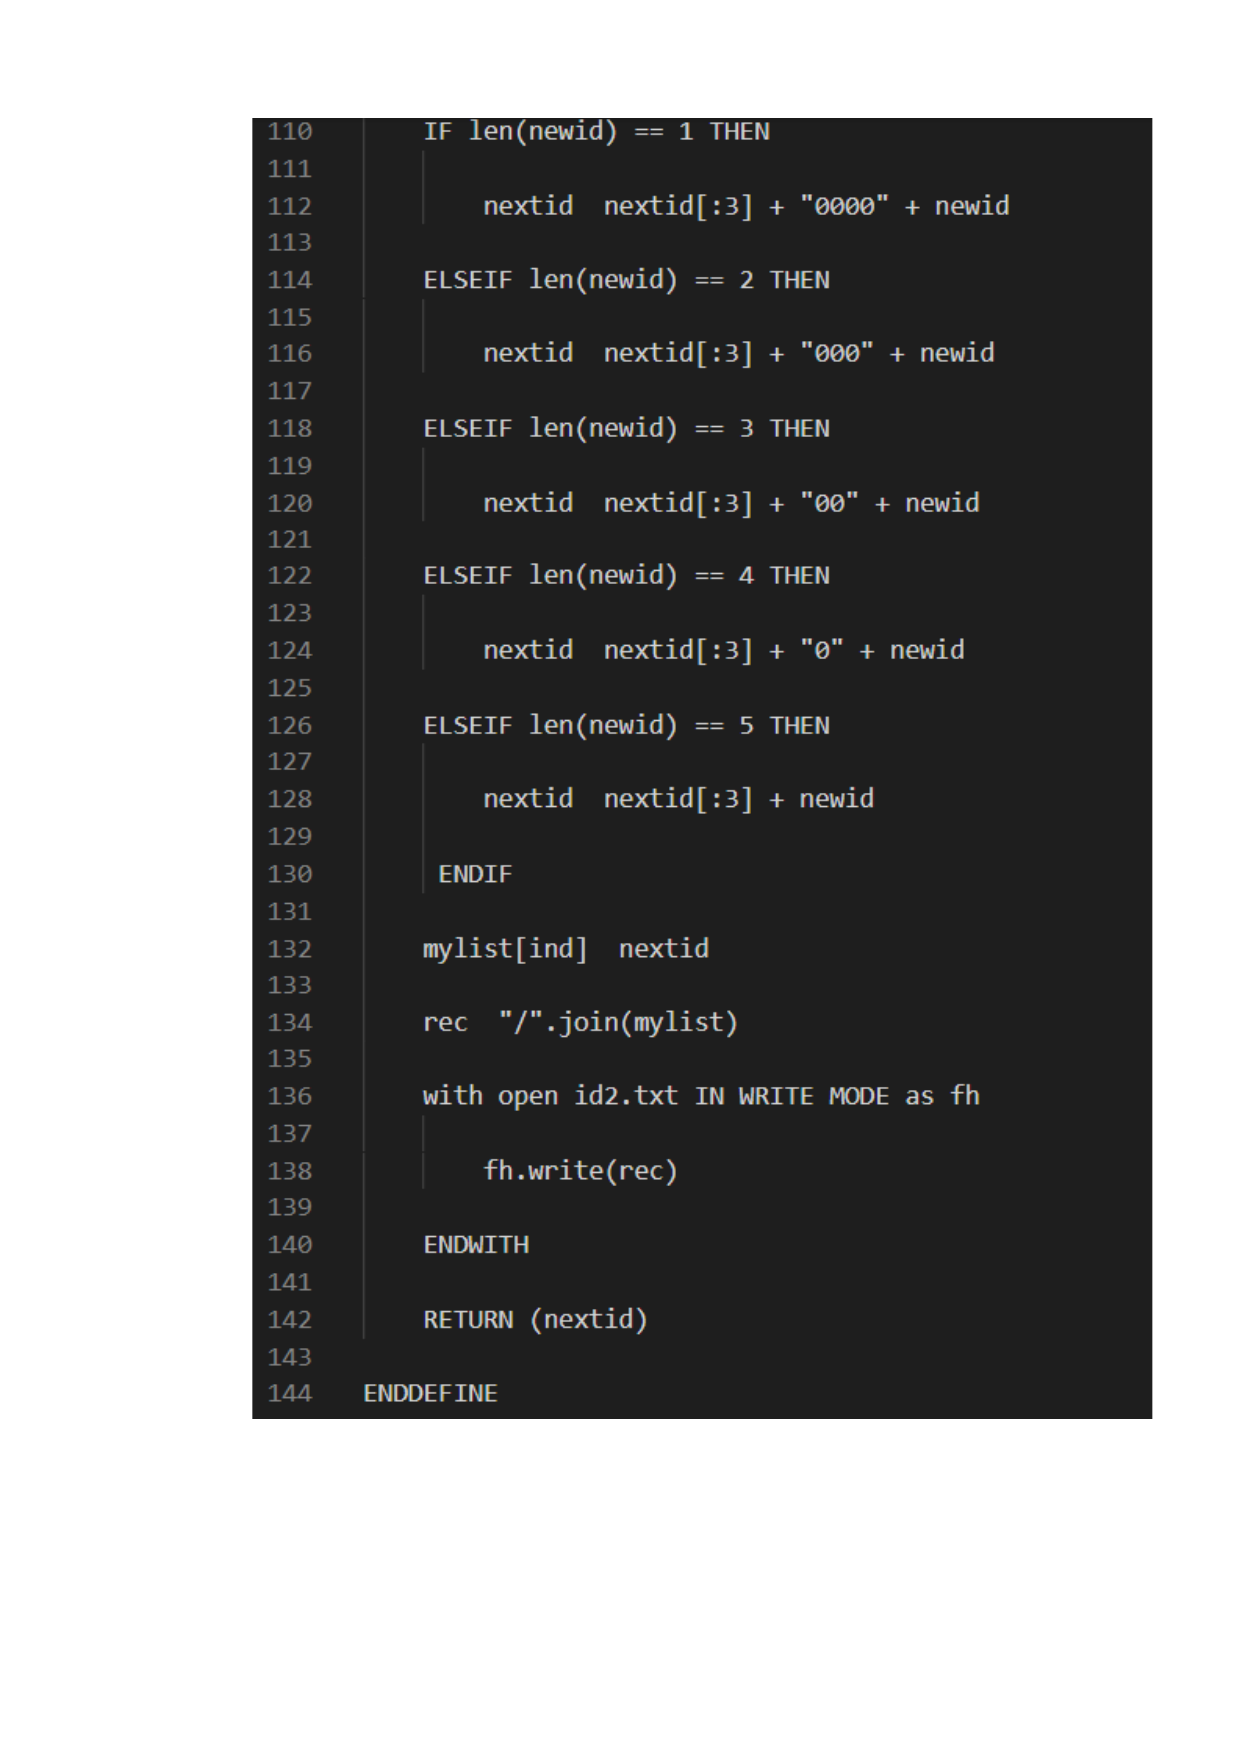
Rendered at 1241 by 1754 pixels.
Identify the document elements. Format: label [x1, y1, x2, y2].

picture [252, 118, 1153, 1419]
